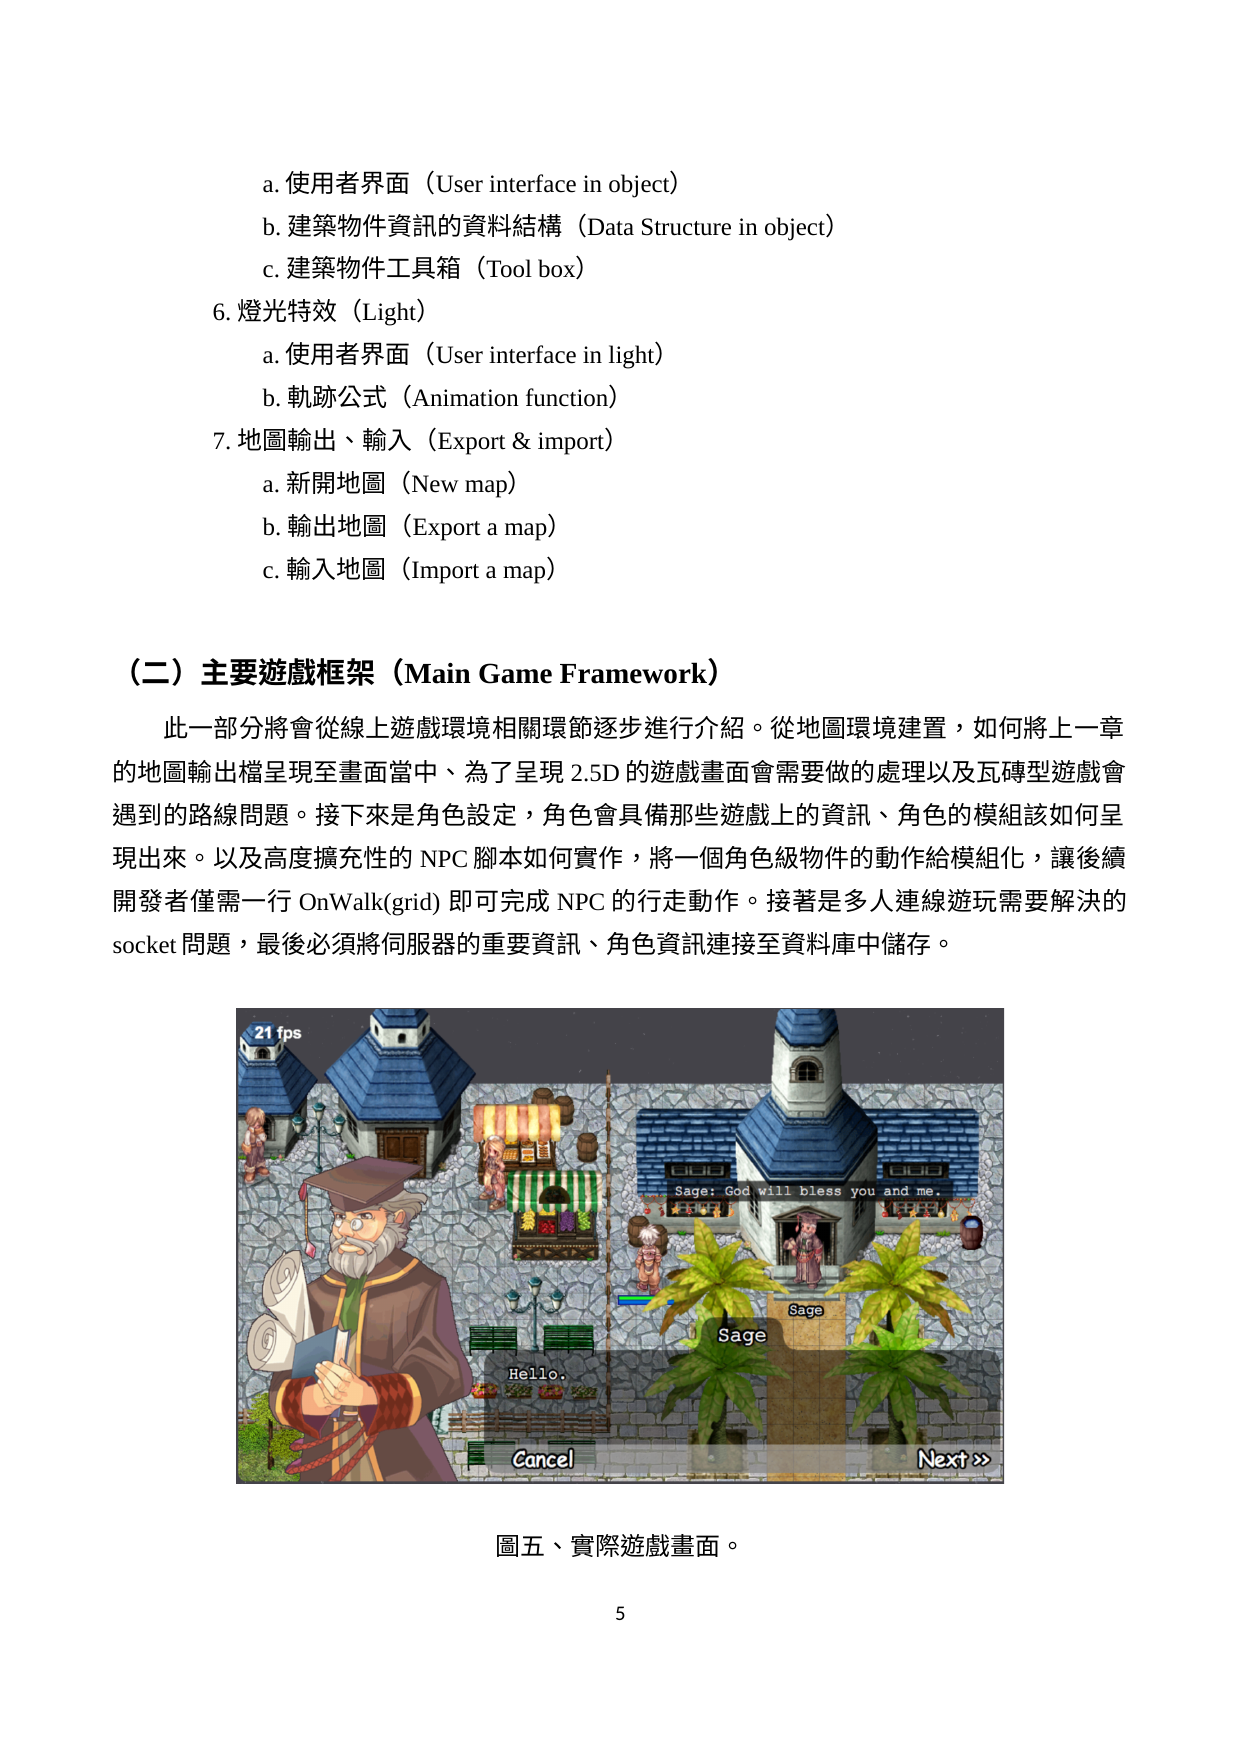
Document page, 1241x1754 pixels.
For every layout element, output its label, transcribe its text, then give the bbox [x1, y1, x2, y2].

text a. 使用者界面（User interface in object） [112, 162, 1128, 200]
text b. 建築物件資訊的資料結構（Data Structure in object） [112, 205, 1128, 243]
text 6. 燈光特效（Light） [112, 291, 1128, 329]
text b. 軌跡公式（Animation function） [112, 377, 1128, 414]
text a. 新開地圖（New map） [112, 463, 1128, 500]
text 圖五、實際遊戲畫面。 [112, 1525, 1128, 1563]
text c. 建築物件工具箱（Tool box） [112, 248, 1128, 286]
text c. 輸入地圖（Import a map） [112, 549, 1128, 586]
text b. 輸出地圖（Export a map） [112, 506, 1128, 543]
text 7. 地圖輸出、輸入（Export & import） [112, 420, 1128, 457]
picture [236, 1008, 1005, 1484]
text a. 使用者界面（User interface in light） [112, 334, 1128, 372]
text （二）主要遊戲框架（Main Game Framework） [112, 633, 1128, 708]
text 此一部分將會從線上遊戲環境相關環節逐步進行介紹。從地圖環境建置，如何將上一章的地圖輸出檔呈現至畫面當中、為了呈現2.5D的遊戲畫面會需要做的處理以及瓦磚型遊戲會遇到的路線問題。接下來是角色設定，角色會具備那些遊戲上的資訊、角色的模組該如何呈現出來。以及高度擴充性的NPC腳本如何實作，將一個角色級物件的動作給模組化，讓後續開發者僅需一行OnWalk(grid) 即可完成NPC的行走動作。接著是多人連線遊玩需要解決的socket問題，最後必須將伺服器的重要資訊、角色資訊連接至資料庫中儲存。 [112, 708, 1128, 961]
